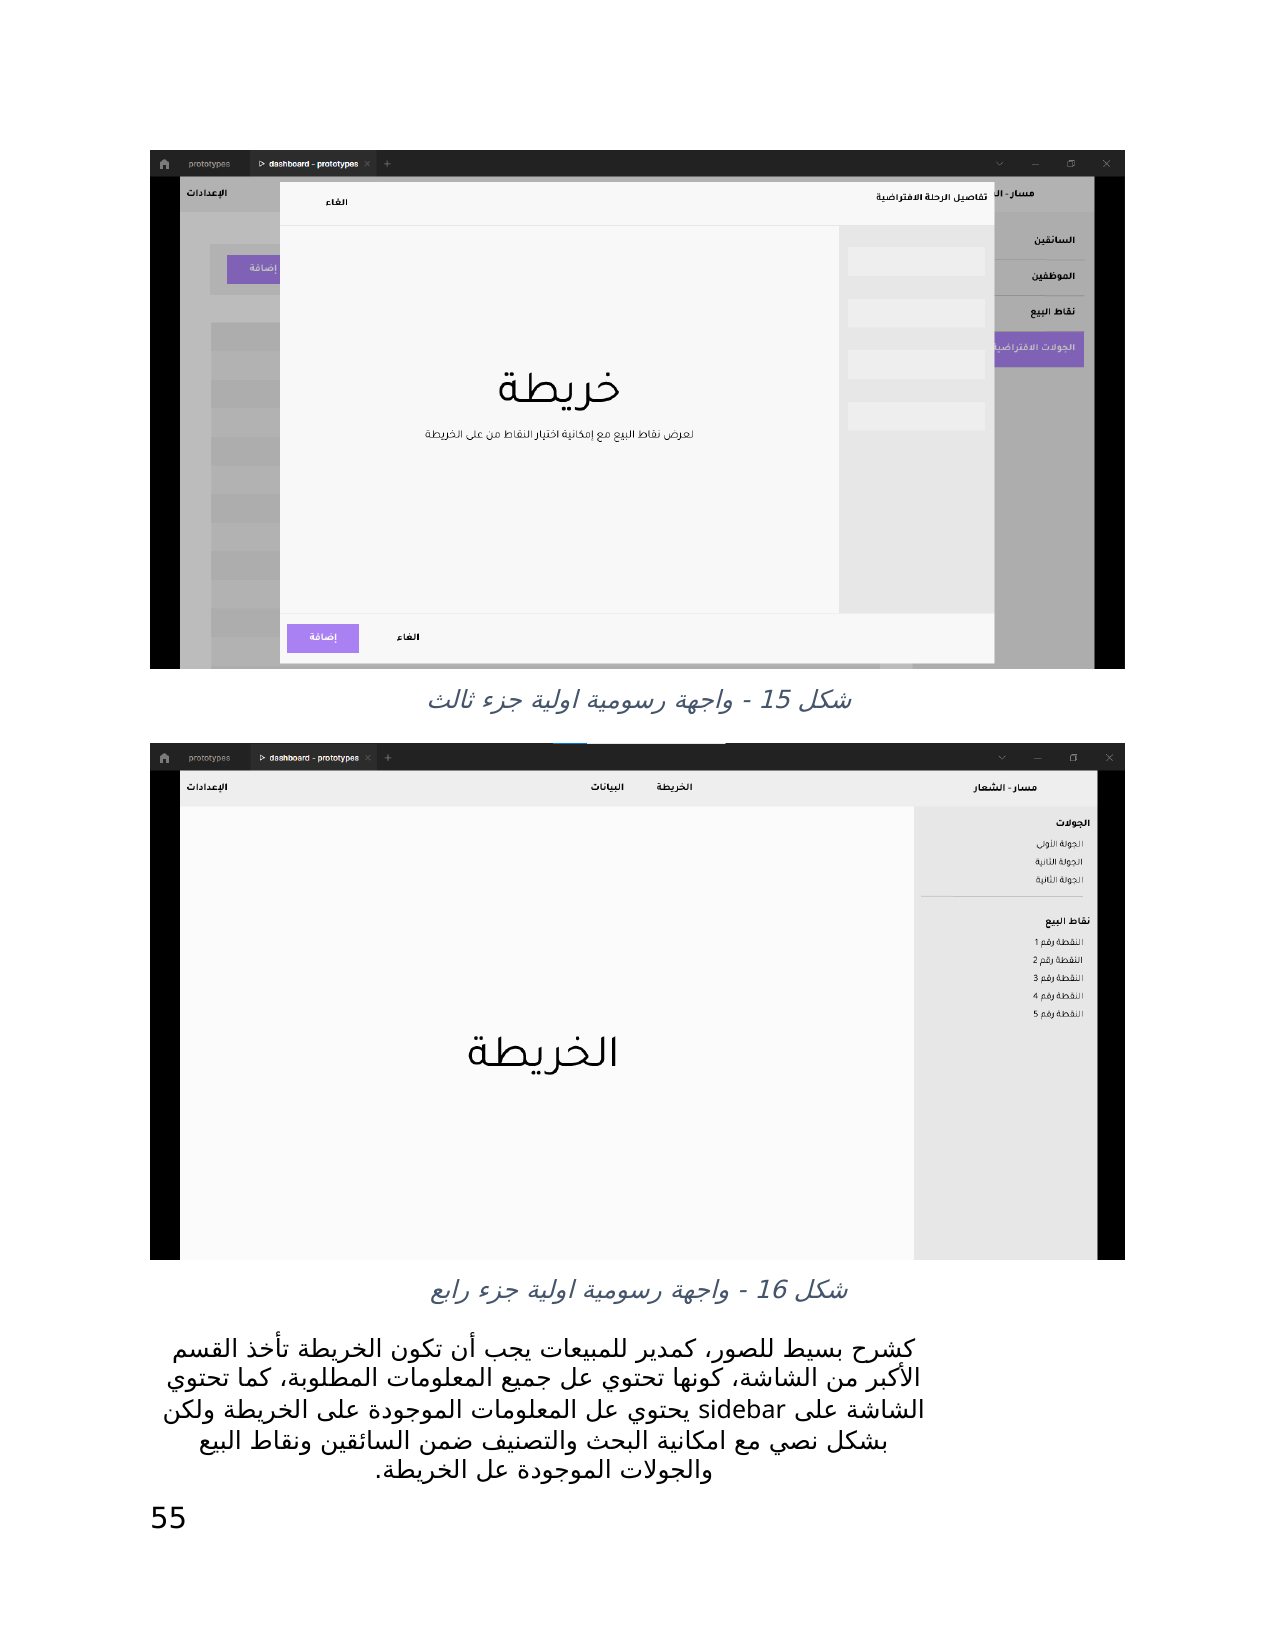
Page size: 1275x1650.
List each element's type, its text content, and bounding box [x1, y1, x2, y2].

text كشرح بسيط للصور، كمدير للمبيعات يجب أن تكون الخريطة تأخذ القسم الأكبر من الشاشة، كونها تحتوي عل جميع المعلومات المطلوبة، كما تحتوي الشاشة على sidebar يحتوي عل المعلومات الموجودة على الخريطة ولكن بشكل نصي مع امكانية البحث والتصنيف ضمن السائقين ونقاط البيع والجولات الموجودة عل الخريطة. [150, 1334, 937, 1484]
picture [150, 743, 1125, 1260]
picture [150, 150, 1125, 669]
